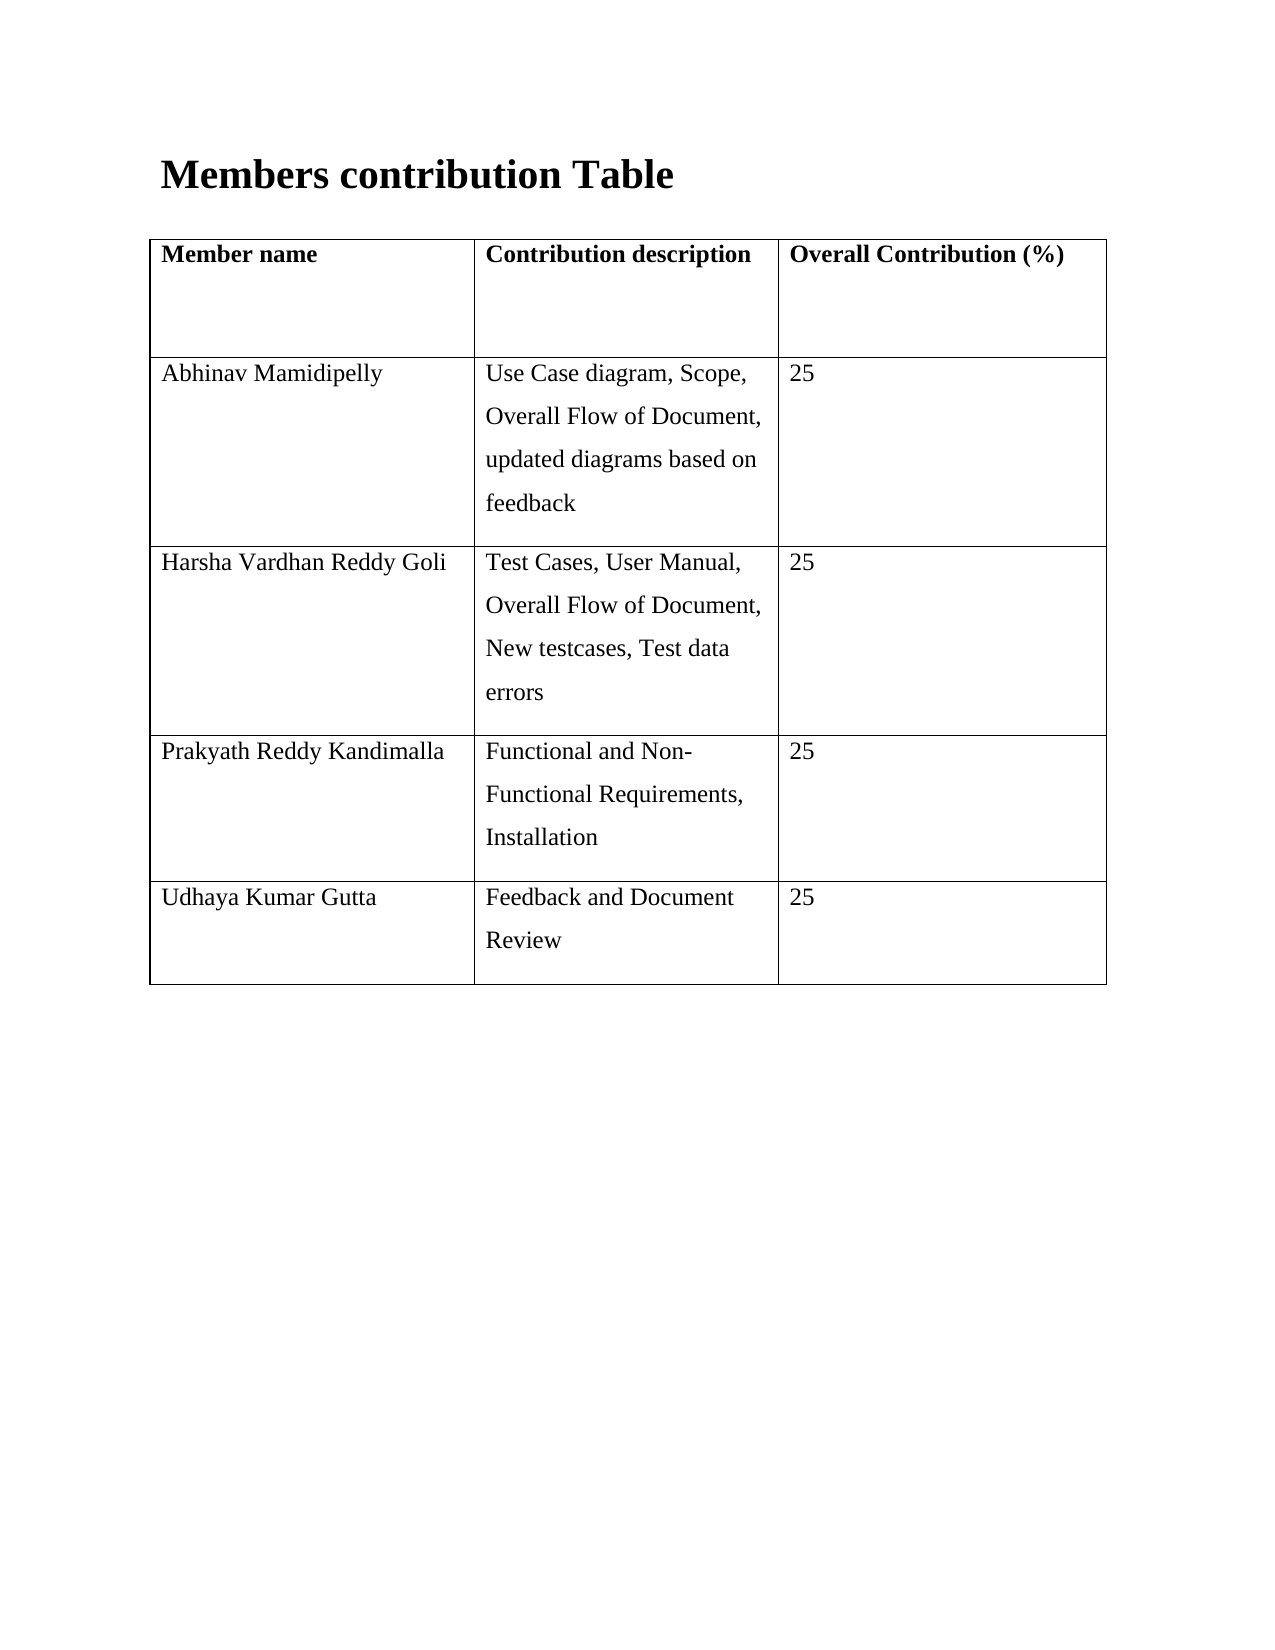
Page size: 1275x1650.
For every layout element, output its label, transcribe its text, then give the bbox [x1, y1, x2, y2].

text Members contribution Table [150, 150, 1125, 198]
table_cell 25 [779, 736, 1106, 881]
table_cell Feedback and Document Review [475, 882, 778, 984]
table_cell 25 [779, 358, 1106, 546]
table_cell 25 [779, 547, 1106, 735]
table_cell Functional and Non-Functional Requirements, Installation [475, 736, 778, 881]
table_cell Test Cases, User Manual, Overall Flow of Document, New testcases, Test data errors [475, 547, 778, 735]
table_cell Abhinav Mamidipelly [151, 358, 474, 546]
table_header Overall Contribution (%) [779, 240, 1106, 357]
table_cell Prakyath Reddy Kandimalla [151, 736, 474, 881]
table_cell Udhaya Kumar Gutta [151, 882, 474, 984]
table_cell 25 [779, 882, 1106, 984]
table_header Contribution description [475, 240, 778, 357]
table_header Member name [151, 240, 474, 357]
table_cell Use Case diagram, Scope, Overall Flow of Document, updated diagrams based on feedback [475, 358, 778, 546]
table_cell Harsha Vardhan Reddy Goli [151, 547, 474, 735]
